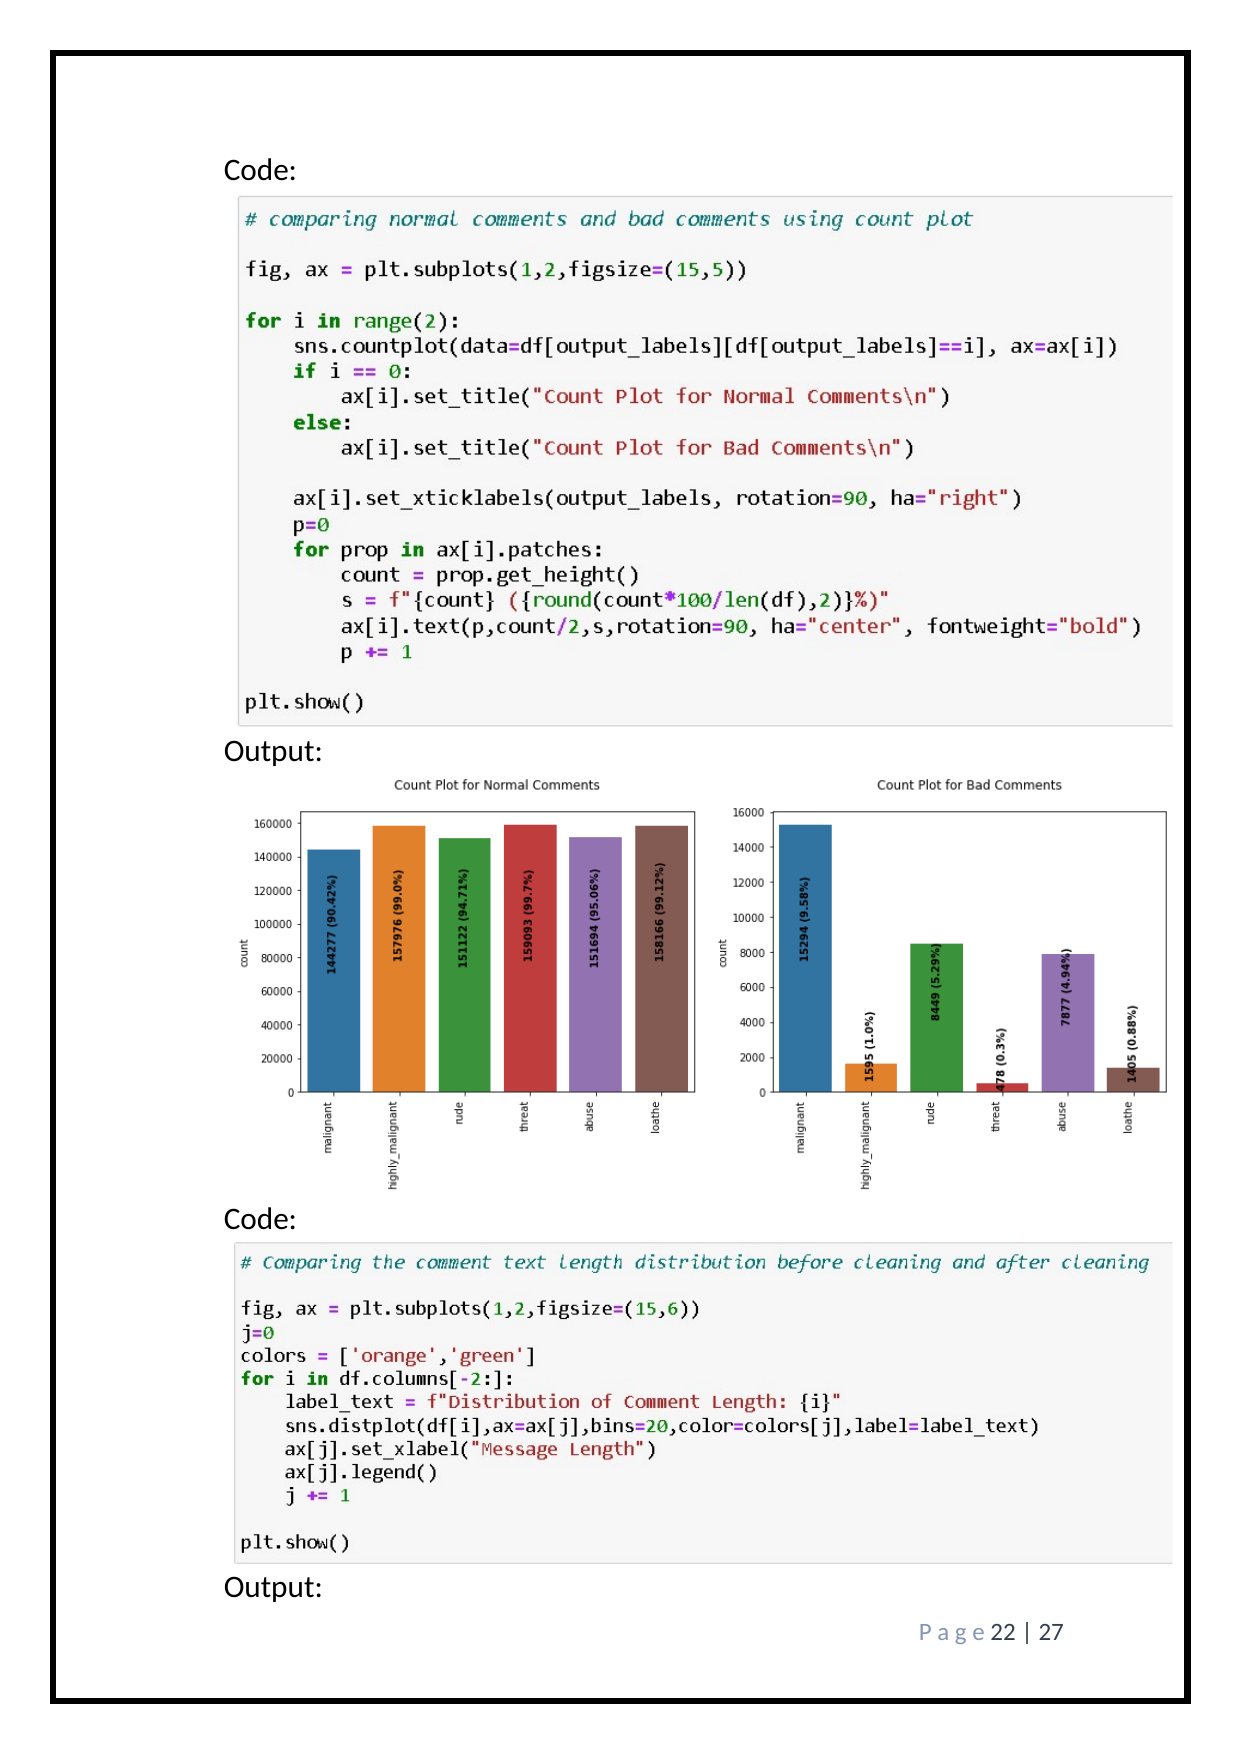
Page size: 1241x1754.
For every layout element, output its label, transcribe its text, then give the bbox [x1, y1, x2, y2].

text Output: [223, 1567, 1090, 1606]
picture [232, 190, 1173, 729]
text Output: [223, 731, 1090, 769]
picture [232, 772, 1173, 1196]
text Code: [223, 1199, 1090, 1237]
text Code: [223, 150, 1090, 188]
picture [232, 1239, 1173, 1565]
